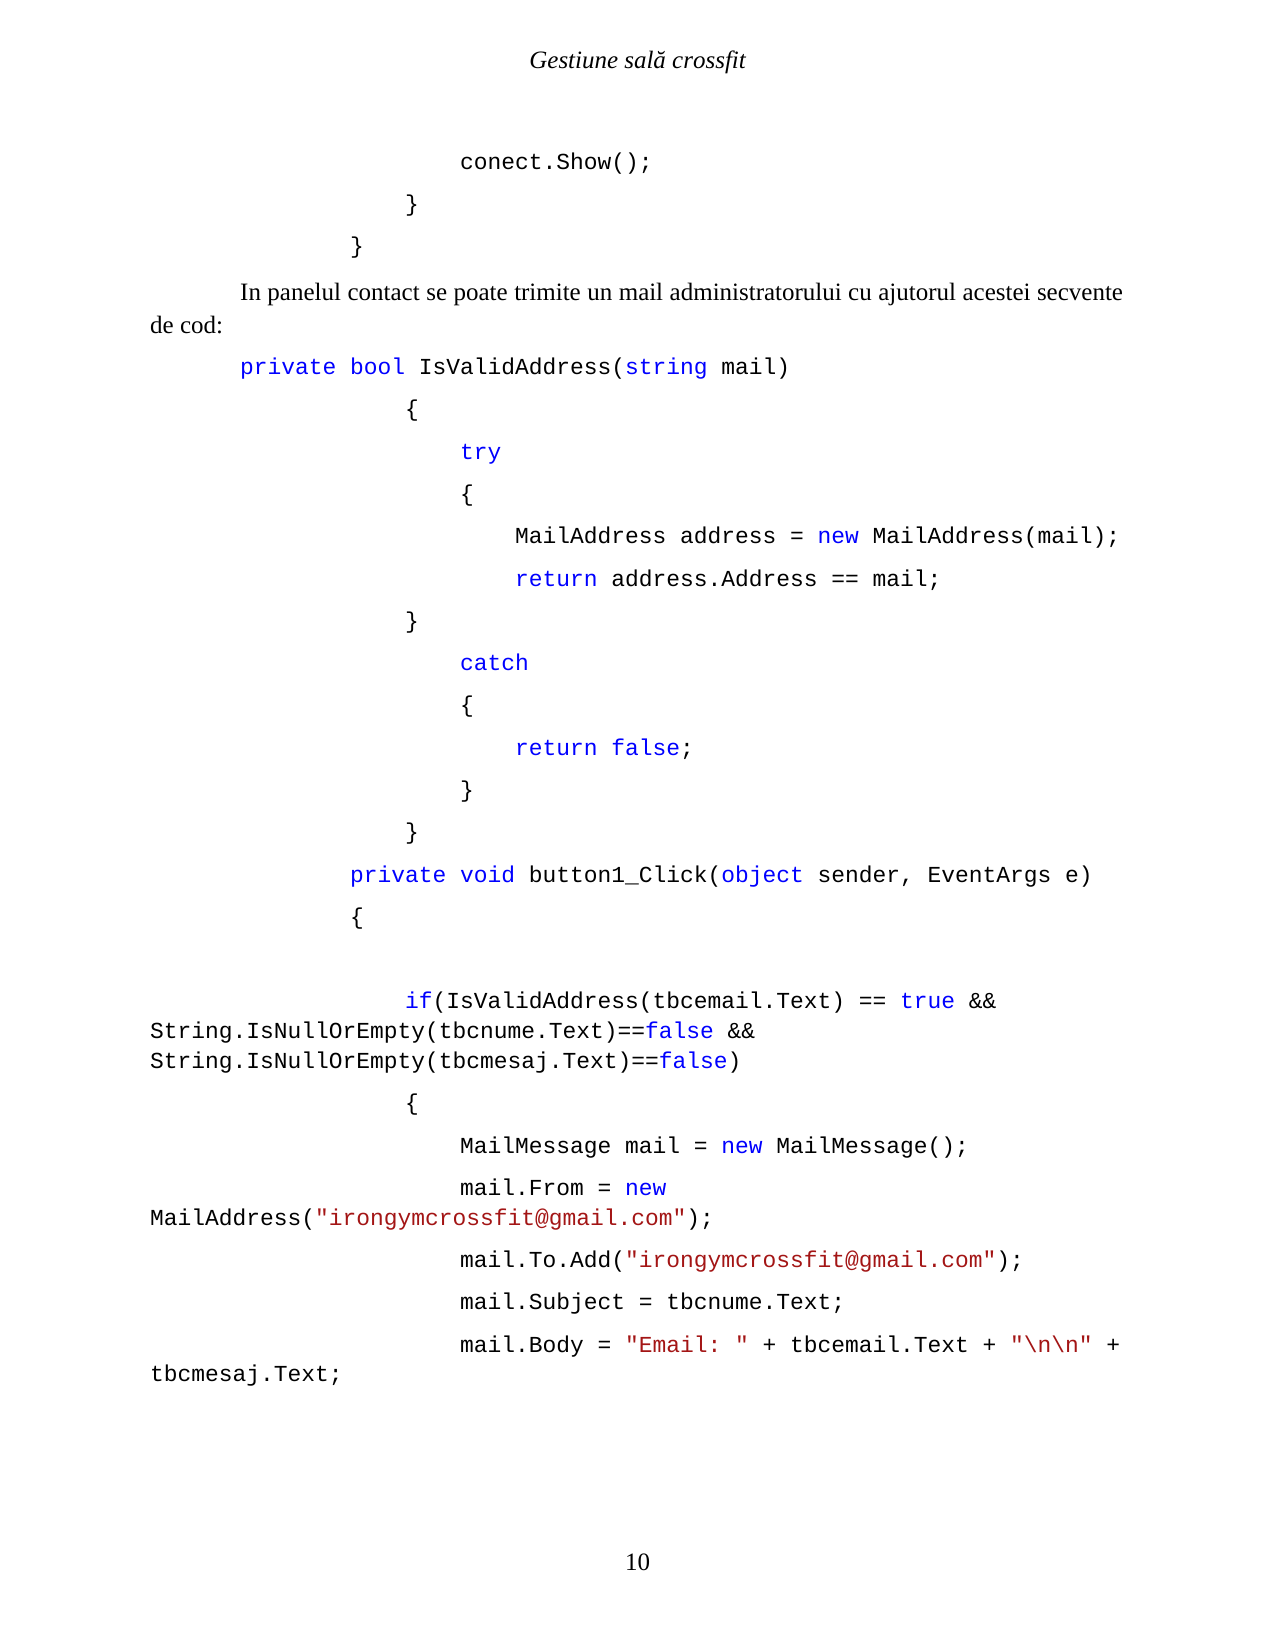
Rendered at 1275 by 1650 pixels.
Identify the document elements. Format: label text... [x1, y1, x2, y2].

text } [150, 821, 1125, 847]
text In panelul contact se poate trimite un mail administratorului cu ajutorul acestei secvente de cod: [150, 277, 1125, 339]
text } [150, 778, 1125, 804]
text { [150, 398, 1125, 424]
text } [150, 192, 1125, 218]
text { [150, 482, 1125, 508]
text MailAddress address = new MailAddress(mail); [150, 524, 1125, 551]
text conect.Show(); [150, 150, 1125, 176]
text return false; [150, 736, 1125, 762]
text try [150, 440, 1125, 466]
text mail.Subject = tbcnume.Text; [150, 1291, 1125, 1317]
text mail.Body = "Email: " + tbcemail.Text + "\n\n" + tbcmesaj.Text; [150, 1333, 1125, 1389]
text return address.Address == mail; [150, 567, 1125, 593]
text } [150, 234, 1125, 261]
text } [150, 609, 1125, 635]
text { [150, 905, 1125, 931]
text MailMessage mail = new MailMessage(); [150, 1134, 1125, 1160]
text if(IsValidAddress(tbcemail.Text) == true && String.IsNullOrEmpty(tbcnume.Text)==false && String.IsNullOrEmpty(tbcmesaj.Text)==false) [150, 990, 1125, 1075]
text { [150, 1092, 1125, 1118]
text catch [150, 651, 1125, 677]
text mail.From = new MailAddress("irongymcrossfit@gmail.com"); [150, 1176, 1125, 1232]
text mail.To.Add("irongymcrossfit@gmail.com"); [150, 1248, 1125, 1274]
text { [150, 694, 1125, 720]
text private bool IsValidAddress(string mail) [150, 355, 1125, 381]
text private void button1_Click(object sender, EventArgs e) [150, 863, 1125, 889]
